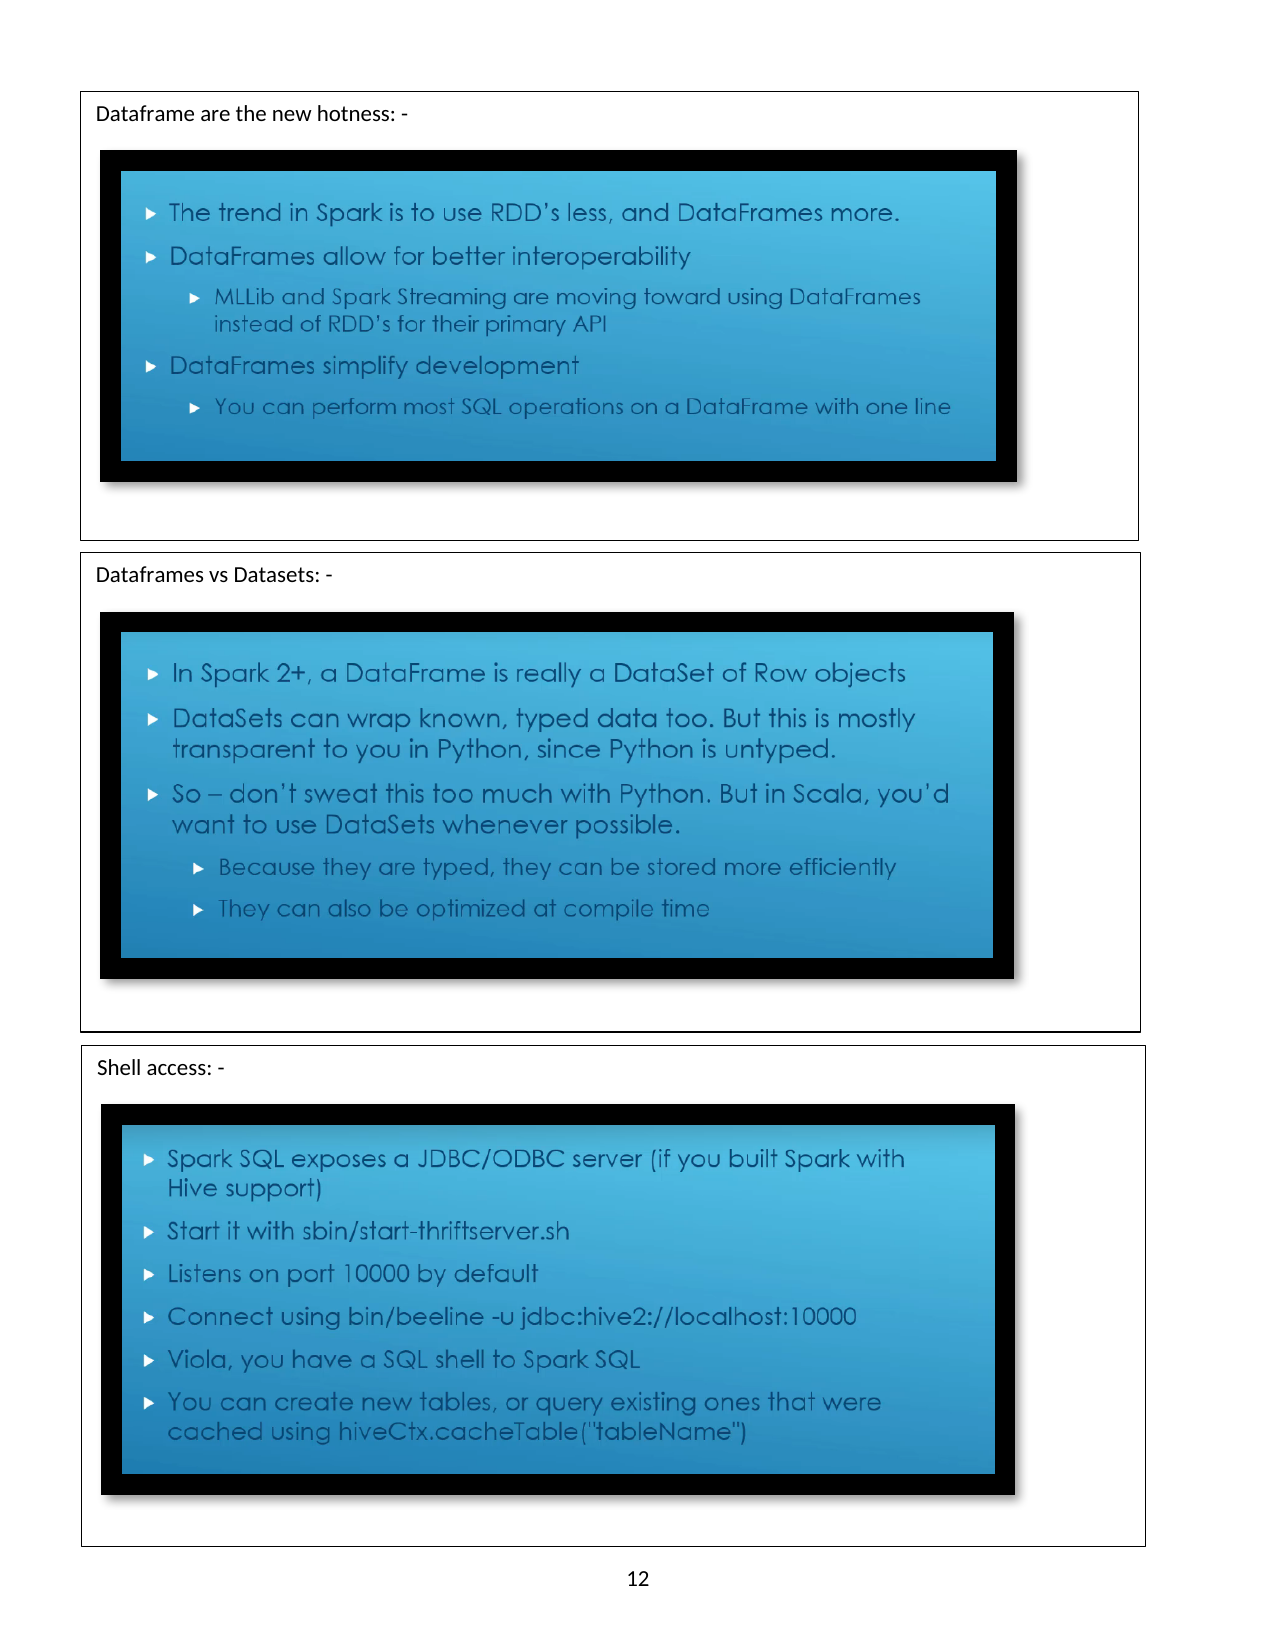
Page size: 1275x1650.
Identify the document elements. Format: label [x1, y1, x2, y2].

picture [121, 171, 996, 461]
picture [122, 1125, 995, 1474]
picture [121, 632, 993, 958]
